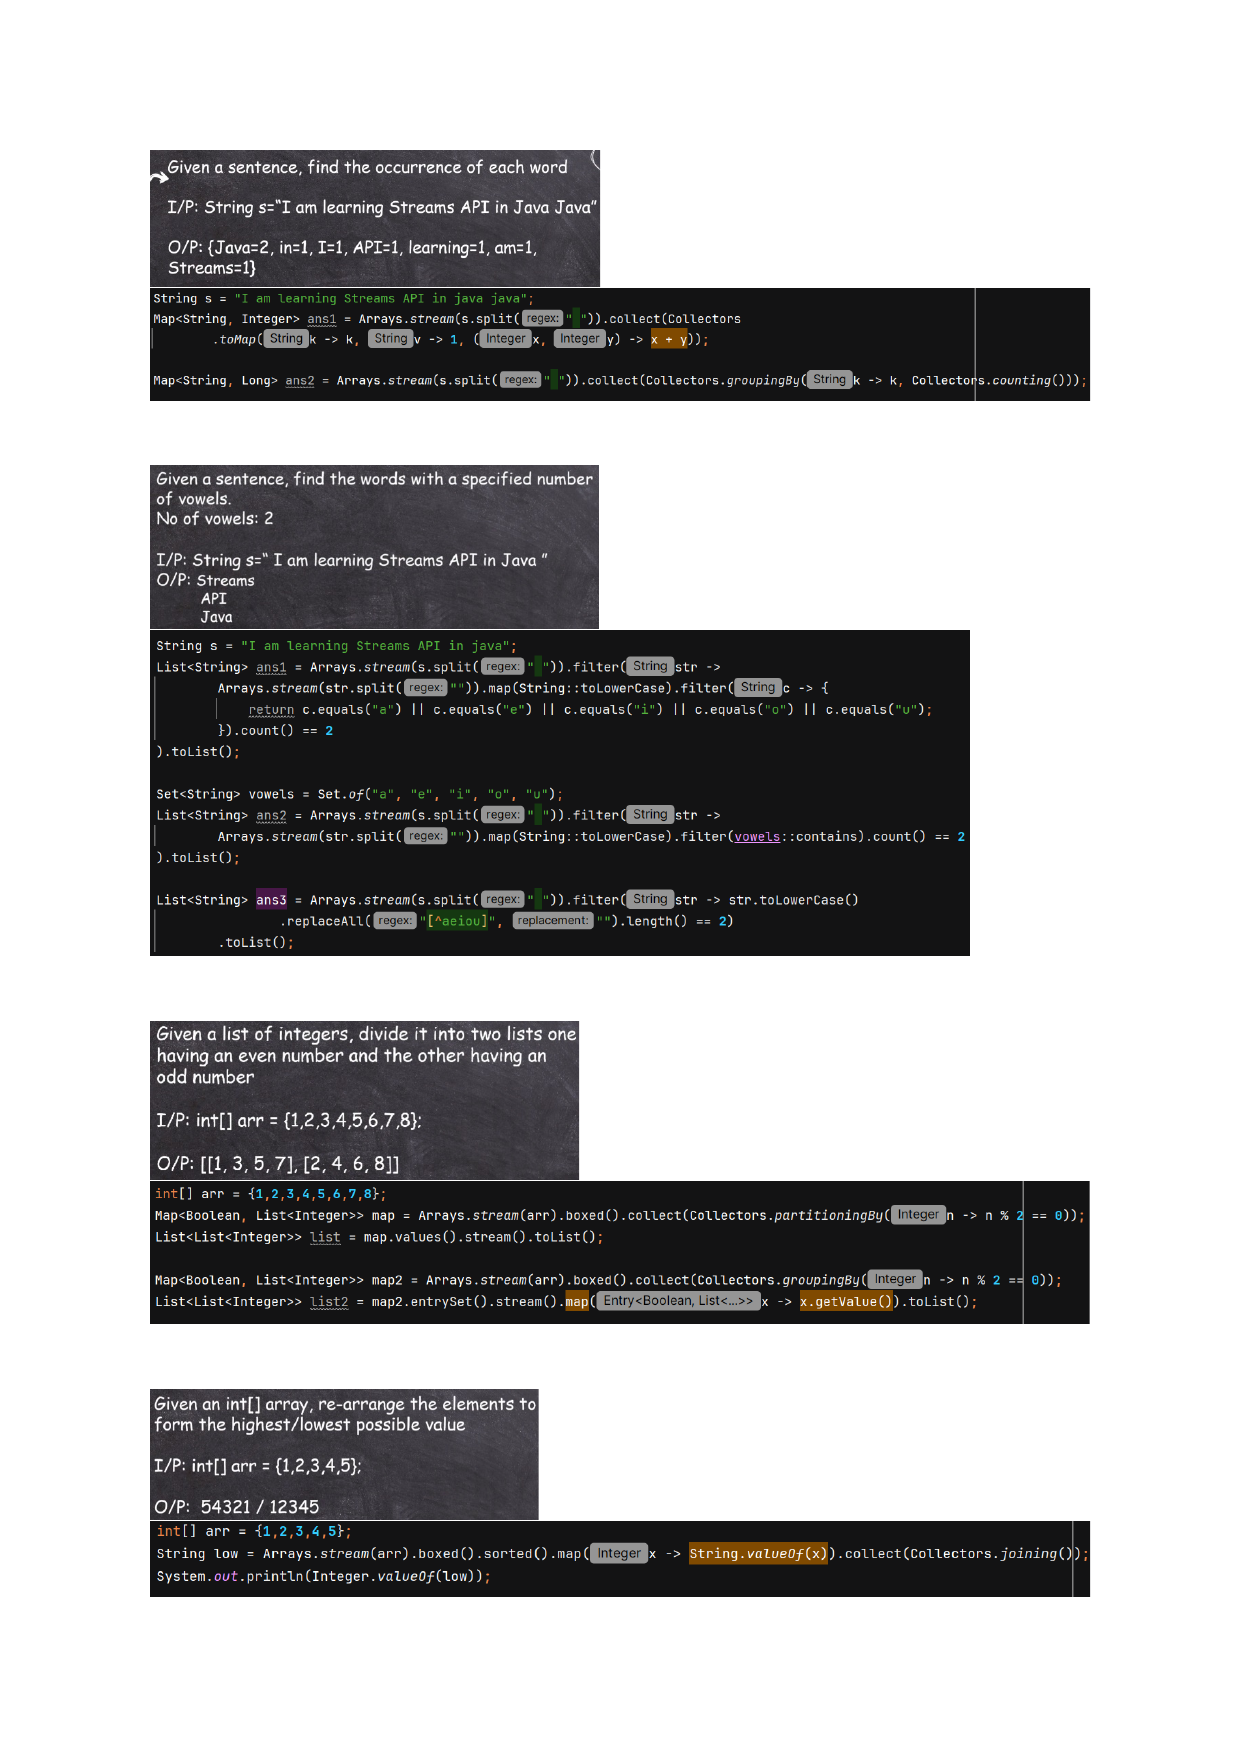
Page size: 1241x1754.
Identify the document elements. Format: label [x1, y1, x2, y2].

picture [150, 465, 599, 629]
picture [150, 288, 1091, 401]
picture [150, 630, 970, 956]
picture [150, 1389, 539, 1520]
picture [150, 1181, 1090, 1324]
picture [150, 150, 600, 287]
picture [150, 1021, 580, 1180]
picture [150, 1521, 1091, 1597]
